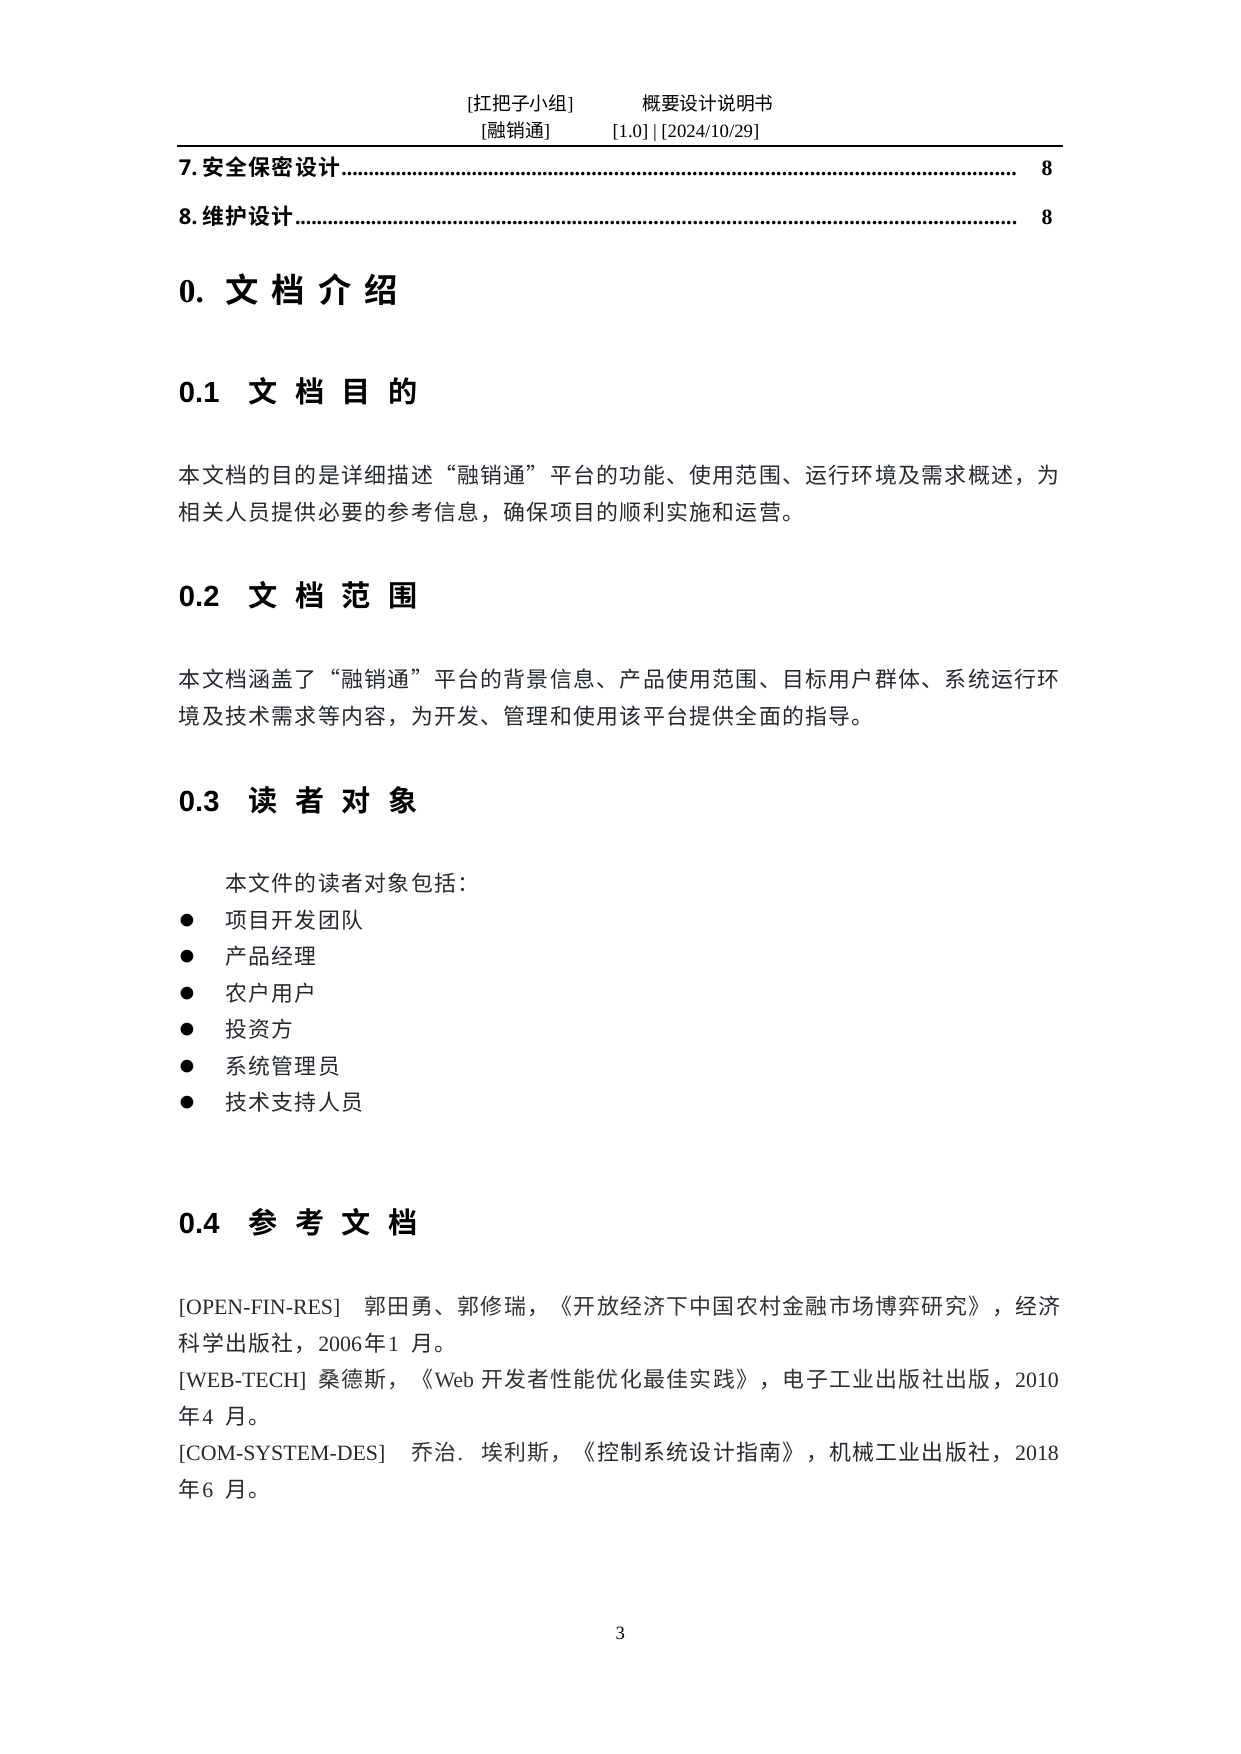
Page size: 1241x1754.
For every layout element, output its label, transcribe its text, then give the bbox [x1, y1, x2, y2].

text [COM-SYSTEM-DES] 乔治.埃利斯，《控制系统设计指南》，机械工业出版社，2018年6月。 [179, 1433, 1061, 1506]
list 农户用户 [179, 973, 1061, 1010]
list 产品经理 [179, 937, 1061, 973]
list 项目开发团队 [179, 900, 1061, 937]
list 投资方 [179, 1010, 1061, 1046]
subtitle 0.1 文档目的 [179, 353, 1061, 426]
text [OPEN-FIN-RES] 郭田勇、郭修瑞，《开放经济下中国农村金融市场博弈研究》，经济科学出版社，2006年1月。 [179, 1287, 1061, 1360]
subtitle 0.4 参考文档 [179, 1185, 1061, 1258]
list 系统管理员 [179, 1046, 1061, 1083]
text 8.维护设计 8 [179, 197, 1061, 233]
list 技术支持人员 [179, 1083, 1061, 1119]
text 本文档涵盖了“融销通”平台的背景信息、产品使用范围、目标用户群体、系统运行环境及技术需求等内容，为开发、管理和使用该平台提供全面的指导。 [179, 660, 1061, 733]
subtitle 0. 文档介绍 [179, 251, 1061, 324]
subtitle 0.2 文档范围 [179, 558, 1061, 631]
text [WEB-TECH] 桑德斯，《Web开发者性能优化最佳实践》，电子工业出版社出版，2010年4月。 [179, 1360, 1061, 1433]
subtitle 0.3 读者对象 [179, 762, 1061, 835]
text 本文件的读者对象包括： [214, 864, 1061, 900]
text 本文档的目的是详细描述“融销通”平台的功能、使用范围、运行环境及需求概述，为相关人员提供必要的参考信息，确保项目的顺利实施和运营。 [179, 456, 1061, 528]
text 7.安全保密设计 8 [179, 148, 1061, 184]
